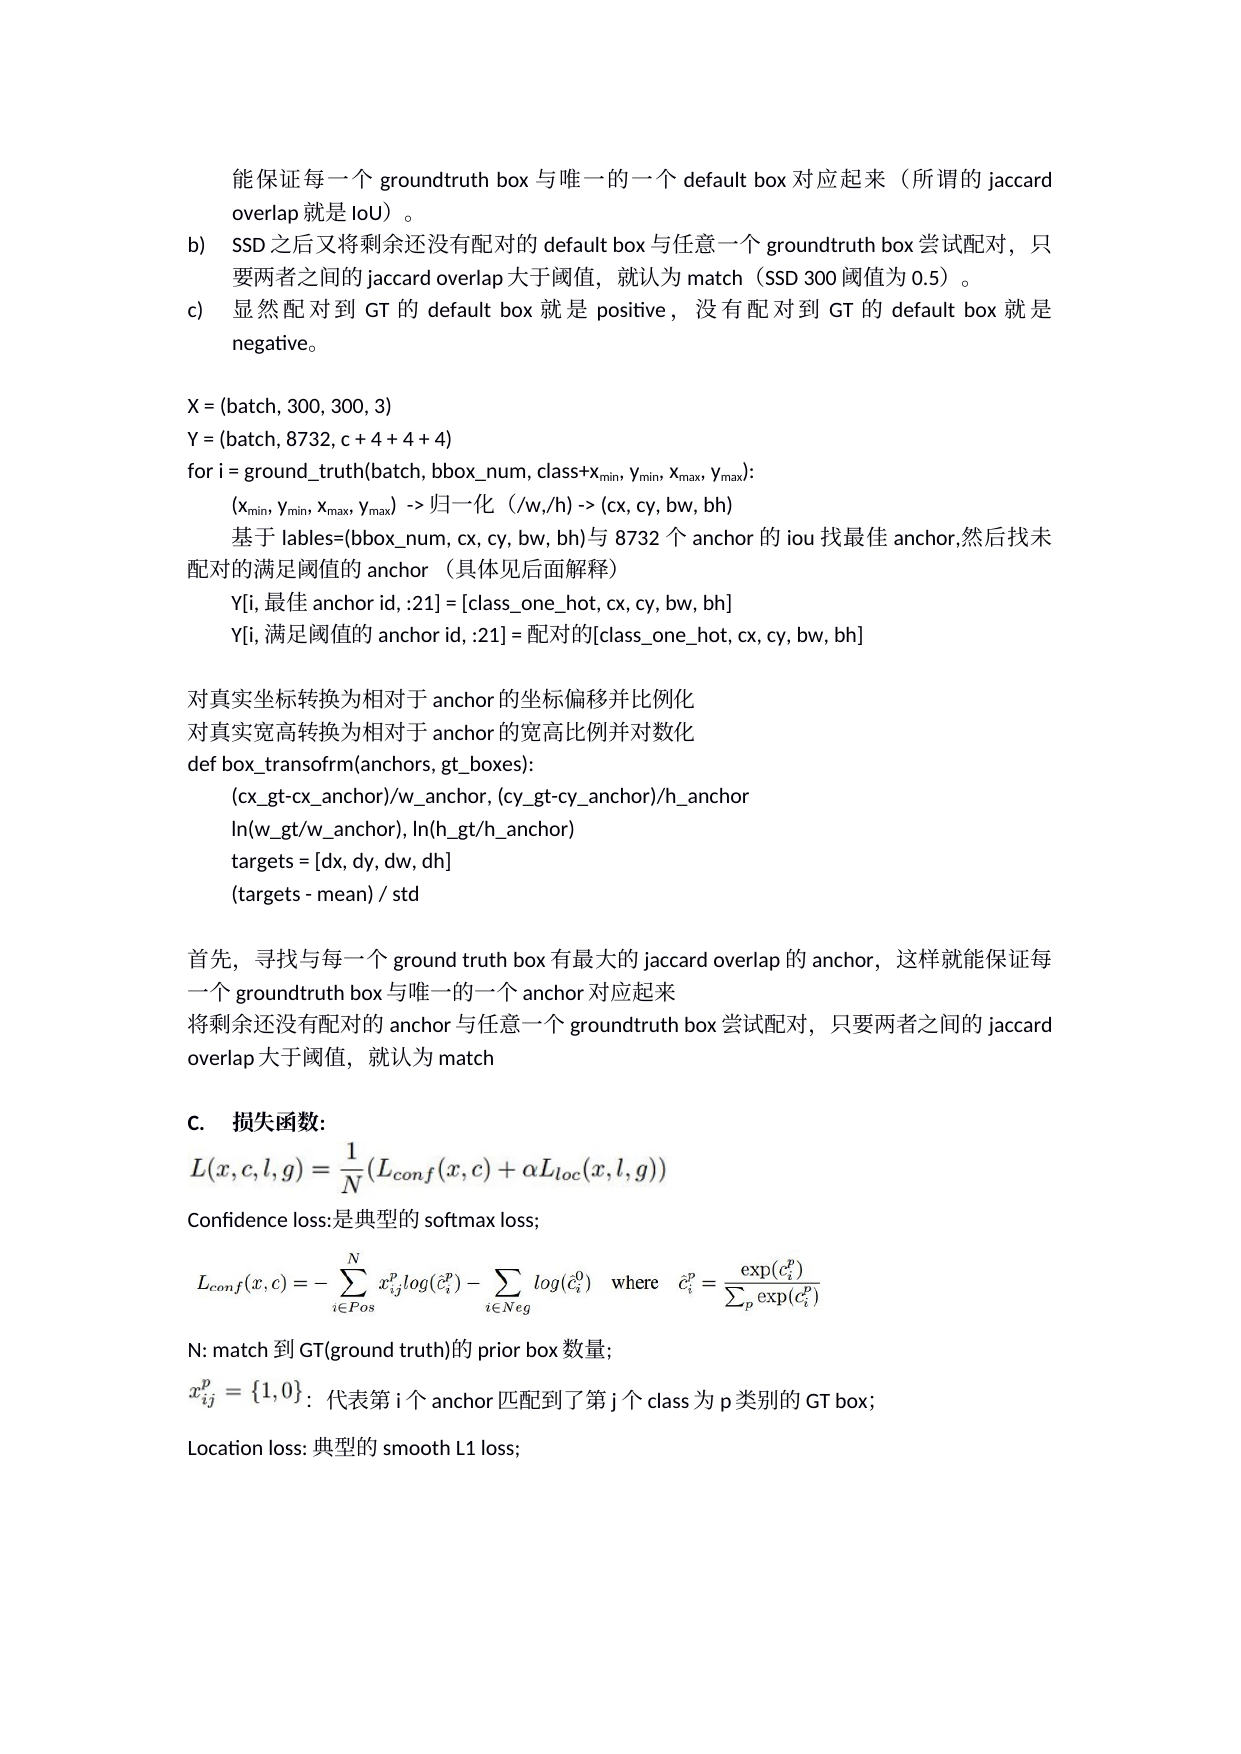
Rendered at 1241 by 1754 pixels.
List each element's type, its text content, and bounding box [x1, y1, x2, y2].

text def box_transofrm(anchors, gt_boxes): [187, 747, 1053, 779]
list 损失函数: [187, 1104, 1053, 1137]
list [187, 162, 1053, 227]
text 对真实坐标转换为相对于anchor的坐标偏移并比例化 [187, 682, 1053, 714]
text 将剩余还没有配对的anchor与任意一个groundtruth box尝试配对，只要两者之间的jaccard overlap大于阈值，就认为match [187, 1007, 1053, 1072]
text targets = [dx, dy, dw, dh] [187, 844, 1053, 877]
text X = (batch, 300, 300, 3) [187, 389, 1053, 422]
text 基于lables=(bbox_num, cx, cy, bw, bh)与8732个anchor的iou找最佳anchor,然后找未配对的满足阈值的anchor （具体见后面解释） [187, 519, 1053, 584]
text ln(w_gt/w_anchor), ln(h_gt/h_anchor) [187, 812, 1053, 844]
text N: match到GT(ground truth)的prior box数量; [187, 1332, 1053, 1364]
text 首先，寻找与每一个ground truth box有最大的jaccard overlap的anchor，这样就能保证每一个groundtruth box与唯一的一个anchor对应起来 [187, 942, 1053, 1007]
text (cx_gt-cx_anchor)/w_anchor, (cy_gt-cy_anchor)/h_anchor [187, 779, 1053, 812]
text Y[i, 满足阈值的anchor id, :21] = 配对的[class_one_hot, cx, cy, bw, bh] [187, 617, 1053, 649]
list 显然配对到GT的default box就是positive，没有配对到GT的default box就是negative。 [187, 292, 1053, 357]
text ：代表第i个anchor匹配到了第j个class为p类别的GT box； [187, 1364, 1053, 1429]
text (targets - mean) / std [187, 877, 1053, 909]
text (xmin, ymin, xmax, ymax) -> 归一化（/w,/h) -> (cx, cy, bw, bh) [187, 487, 1053, 519]
picture [187, 1250, 827, 1317]
text Y[i, 最佳anchor id, :21] = [class_one_hot, cx, cy, bw, bh] [187, 584, 1053, 617]
picture [187, 1141, 673, 1198]
text 对真实宽高转换为相对于anchor的宽高比例并对数化 [187, 714, 1053, 747]
text Y = (batch, 8732, c + 4 + 4 + 4) [187, 422, 1053, 454]
text Location loss: 典型的smooth L1 loss; [187, 1429, 1053, 1462]
list SSD之后又将剩余还没有配对的default box与任意一个groundtruth box尝试配对，只要两者之间的jaccard overlap大于阈值，就认为match（SSD 300 阈值为0.5）。 [187, 227, 1053, 292]
text Confidence loss:是典型的softmax loss; [187, 1202, 1053, 1234]
text for i = ground_truth(batch, bbox_num, class+xmin, ymin, xmax, ymax): [187, 454, 1053, 487]
picture [187, 1378, 304, 1409]
